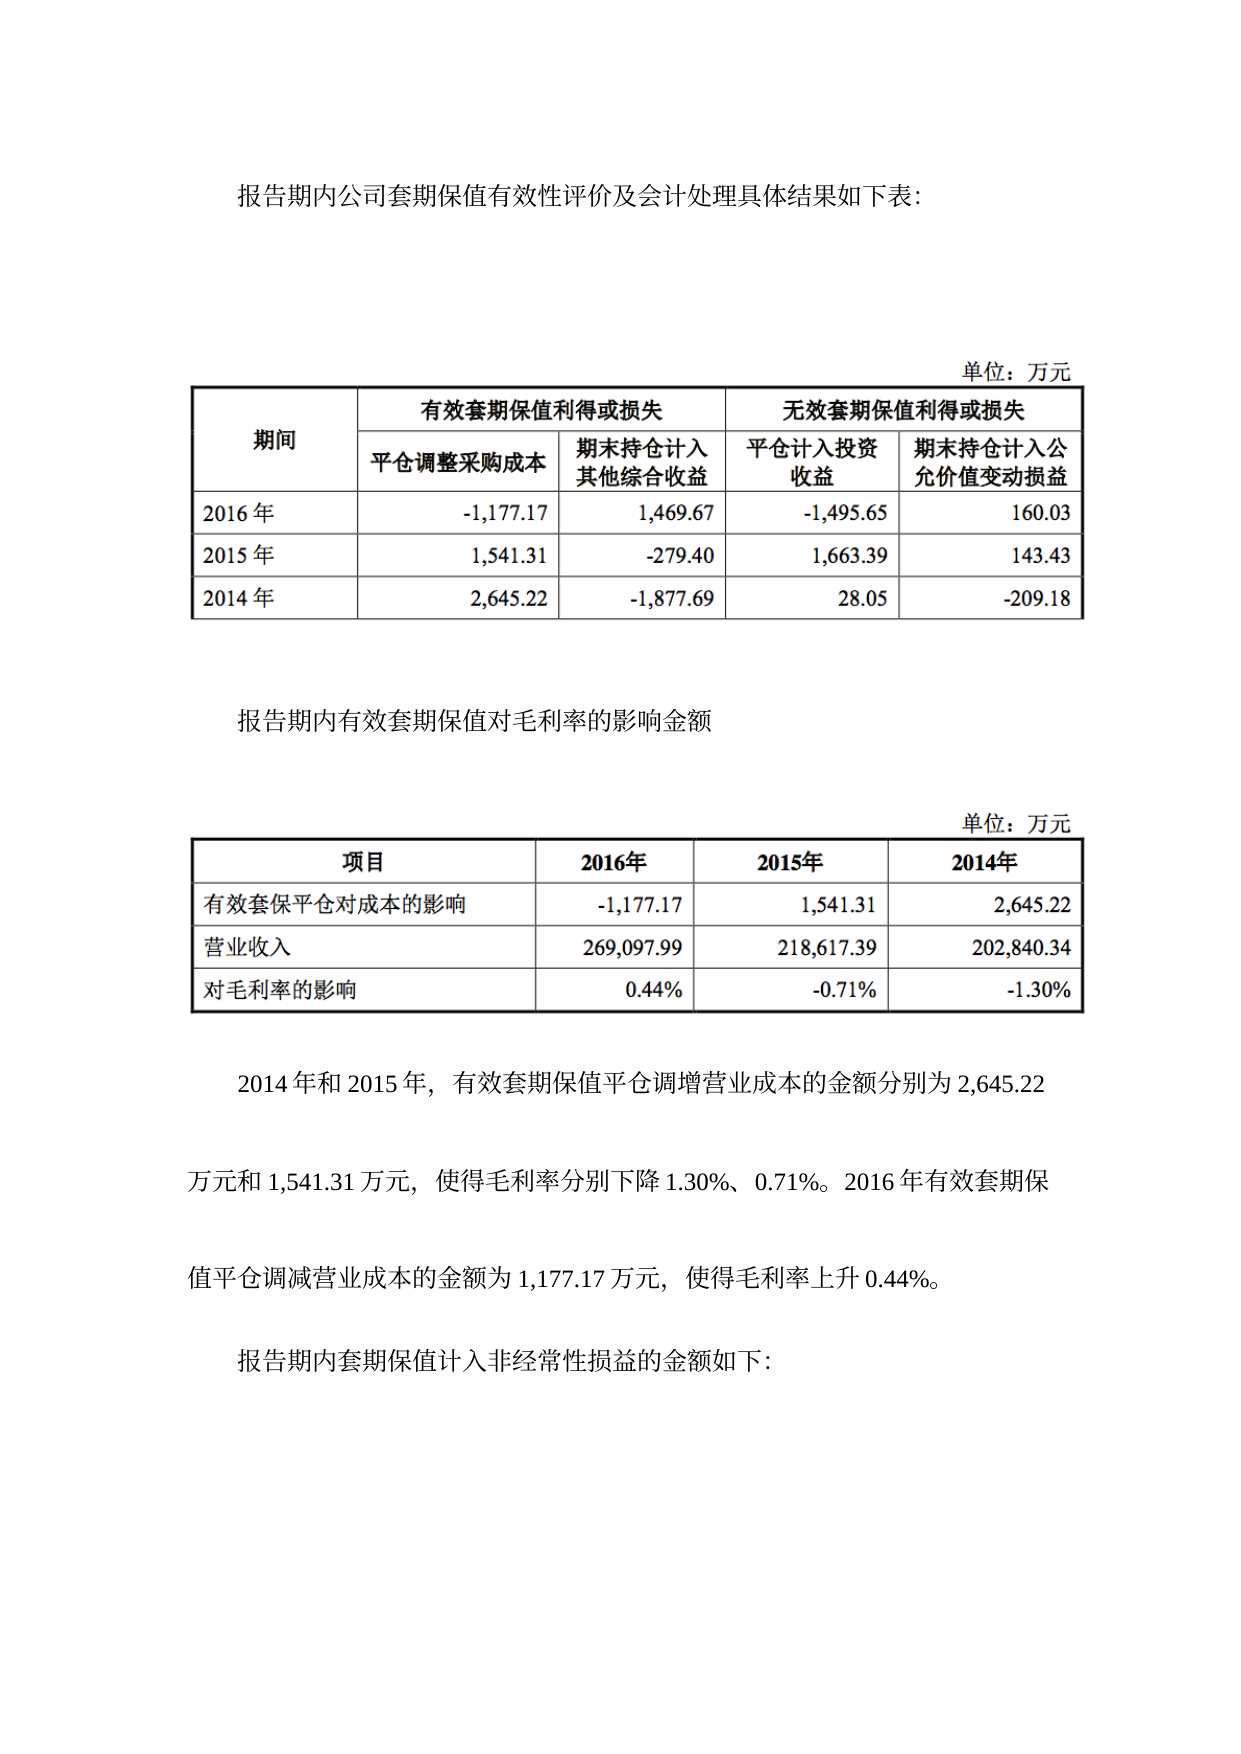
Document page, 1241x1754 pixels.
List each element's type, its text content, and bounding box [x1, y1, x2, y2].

text 2014年和2015年，有效套期保值平仓调增营业成本的金额分别为2,645.22万元和1,541.31万元，使得毛利率分别下降1.30%、0.71%。2016年有效套期保值平仓调减营业成本的金额为1,177.17万元，使得毛利率上升0.44%。 [187, 1049, 1053, 1309]
text 报告期内套期保值计入非经常性损益的金额如下： [187, 1327, 1053, 1392]
picture [187, 337, 1088, 633]
text 报告期内公司套期保值有效性评价及会计处理具体结果如下表： [187, 162, 1053, 227]
picture [187, 797, 1088, 1020]
text 报告期内有效套期保值对毛利率的影响金额 [187, 687, 1053, 752]
